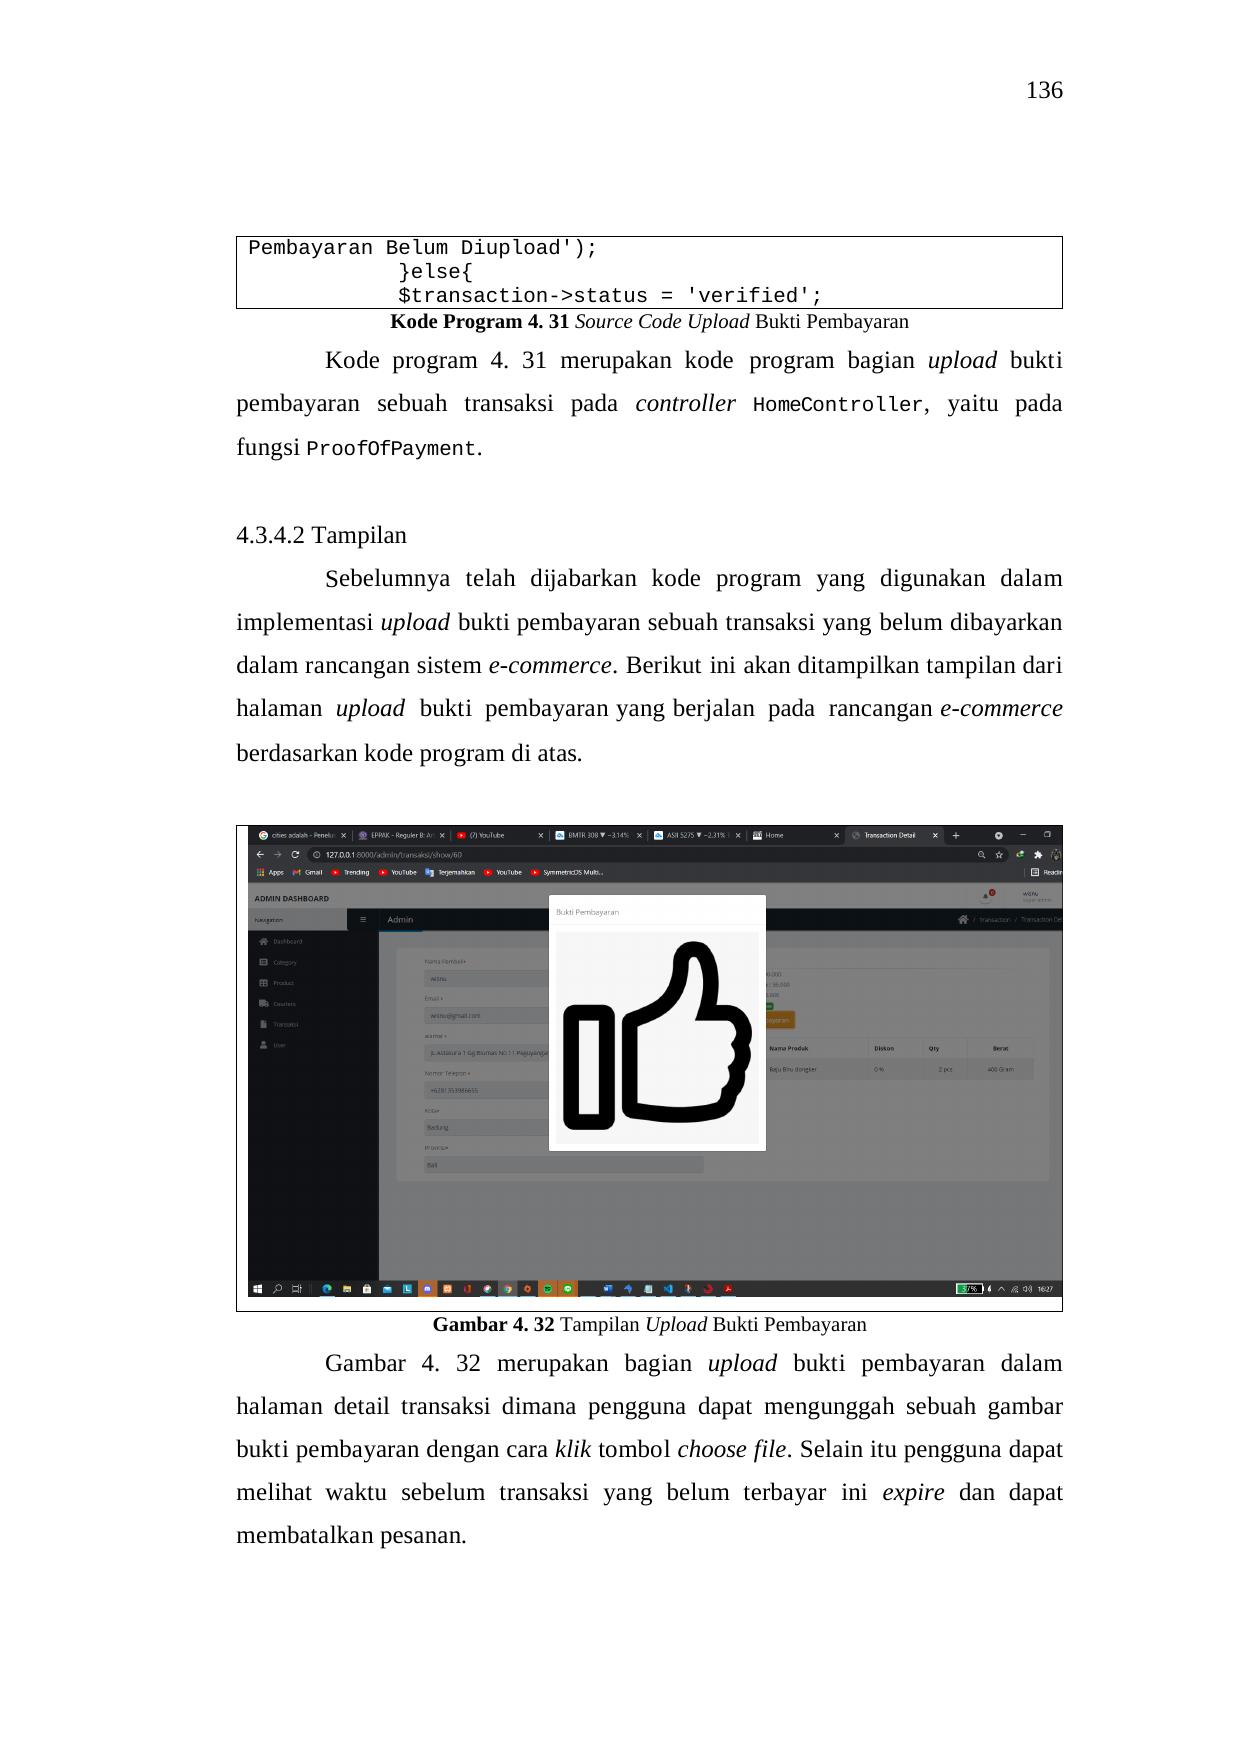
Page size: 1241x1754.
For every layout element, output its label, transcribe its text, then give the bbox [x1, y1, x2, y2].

text Kode Program 4. 31 Source Code Upload Bukti Pembayaran [236, 309, 1063, 333]
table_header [237, 237, 1062, 308]
text Sebelumnya telah dijabarkan kode program yang digunakan dalam implementasi upload bukti pembayaran sebuah transaksi yang belum dibayarkan dalam rancangan sistem e-commerce. Berikut ini akan ditampilkan tampilan dari halaman upload bukti pembayaran yang berjalan pada rancangan e-commerce berdasarkan kode program di atas. [236, 563, 1063, 767]
text Kode program 4. 31 merupakan kode program bagian upload bukti pembayaran sebuah transaksi pada controller HomeController, yaitu pada fungsi ProofOfPayment. [236, 345, 1063, 462]
picture [248, 826, 1063, 1297]
table_header [237, 826, 1062, 1311]
text Gambar 4. 32 merupakan bagian upload bukti pembayaran dalam halaman detail transaksi dimana pengguna dapat mengunggah sebuah gambar bukti pembayaran dengan cara klik tombol choose file. Selain itu pengguna dapat melihat waktu sebelum transaksi yang belum terbayar ini expire dan dapat membatalkan pesanan. [236, 1348, 1063, 1549]
text Gambar 4. 32 Tampilan Upload Bukti Pembayaran [236, 1312, 1063, 1336]
subtitle 4.3.4.2 Tampilan [236, 520, 1063, 549]
